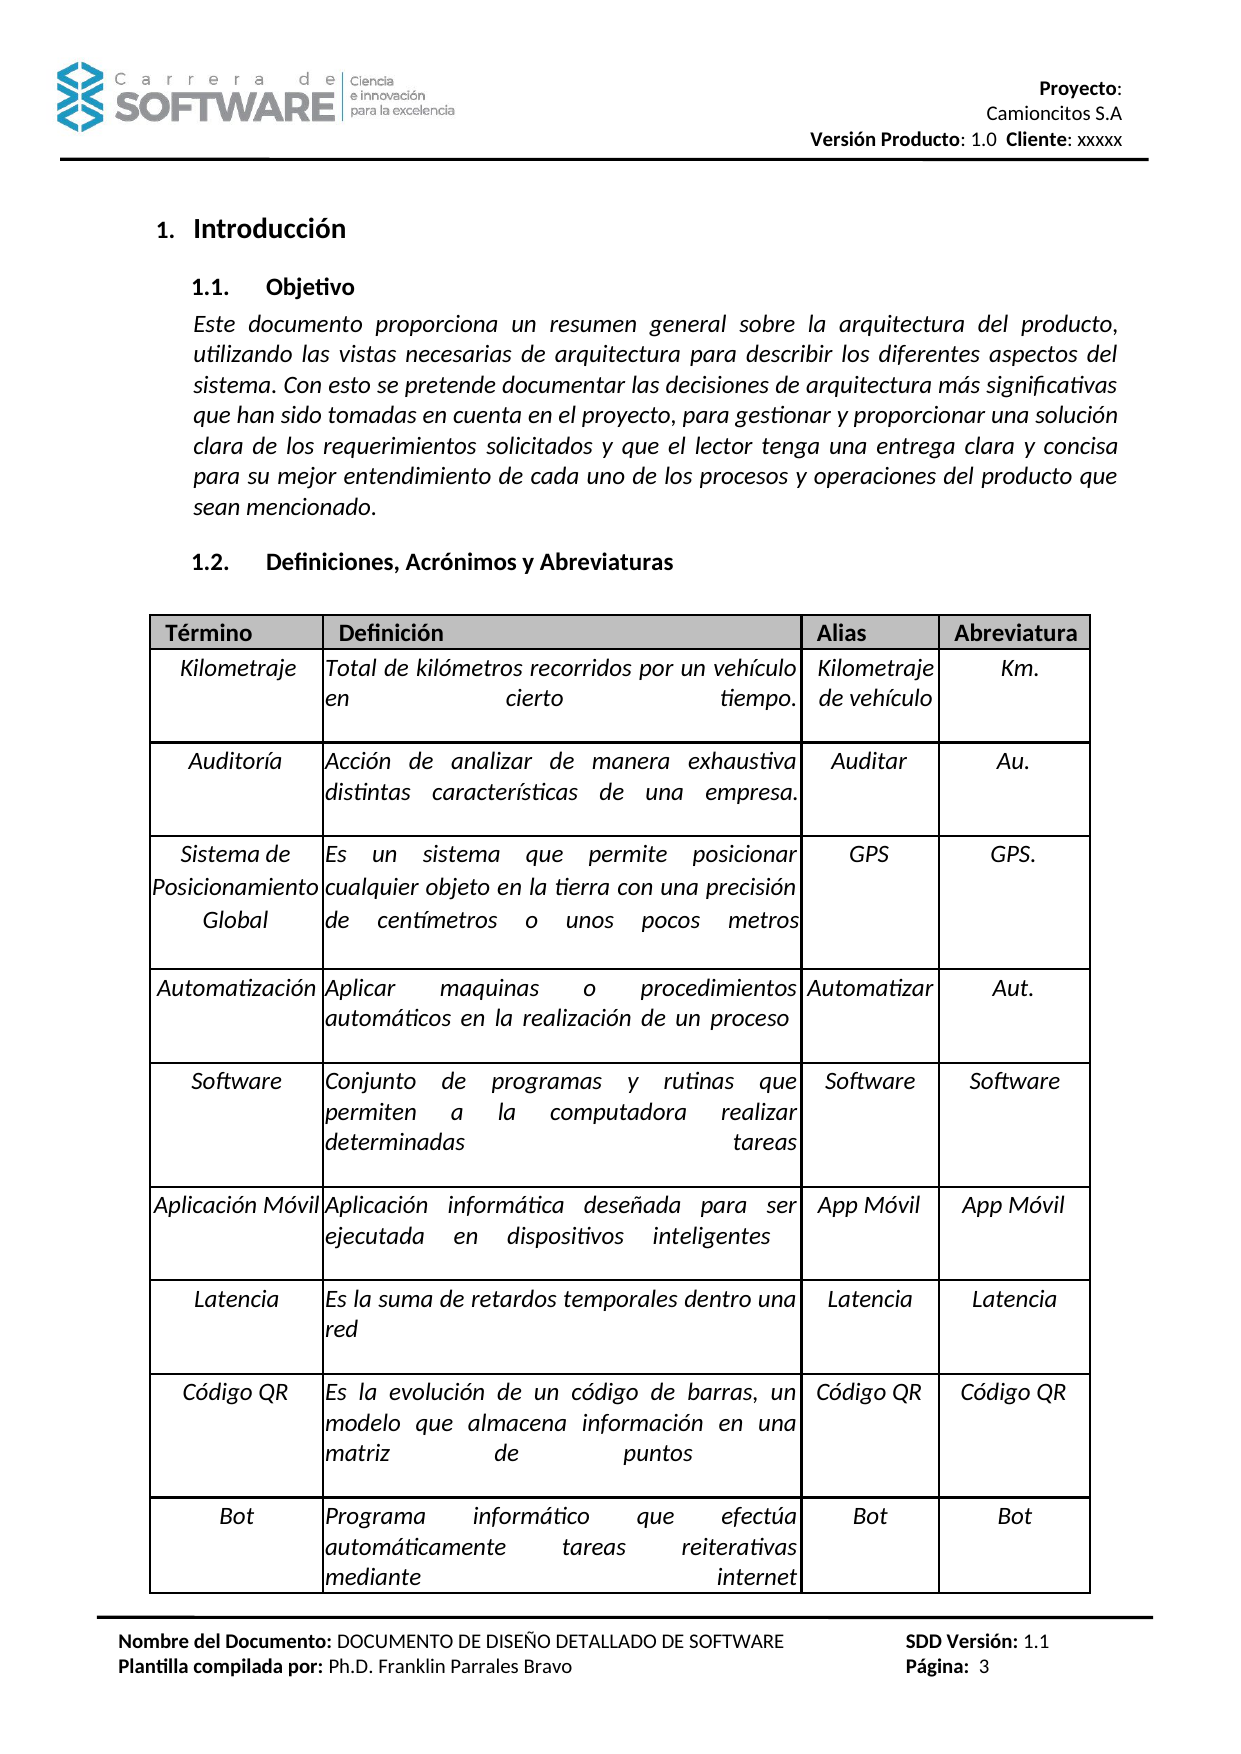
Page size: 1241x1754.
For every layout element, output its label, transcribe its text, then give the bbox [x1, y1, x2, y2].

subtitle Introducción [156, 211, 1122, 246]
table_cell Sistema de Posicionamiento Global [151, 837, 322, 968]
table_cell Aplicación Móvil [151, 1188, 322, 1279]
table_cell Aut. [940, 970, 1089, 1062]
table_cell Km. [940, 650, 1089, 741]
table_cell Automatizar [803, 970, 938, 1062]
table_cell GPS. [940, 837, 1089, 968]
table_cell Conjunto de programas y rutinas que permiten a la computadora realizar determinadas tareas [324, 1064, 800, 1186]
table_cell Acción de analizar de manera exhaustiva distintas características de una empresa. [324, 744, 800, 835]
table_cell Código QR [803, 1375, 938, 1496]
table_cell App Móvil [803, 1188, 938, 1279]
table_cell Automatización [151, 970, 322, 1062]
table_cell Bot [803, 1499, 938, 1592]
table_cell Au. [940, 744, 1089, 835]
table_cell Aplicar maquinas o procedimientos automáticos en la realización de un proceso [324, 970, 800, 1062]
table_cell Código QR [940, 1375, 1089, 1496]
table_cell GPS [803, 837, 938, 968]
table_cell Software [803, 1064, 938, 1186]
table_cell Programa informático que efectúa automáticamente tareas reiterativas mediante internet [324, 1499, 800, 1592]
subtitle Definiciones, Acrónimos y Abreviaturas [191, 547, 1122, 577]
table_header Abreviatura [940, 616, 1089, 648]
table_cell App Móvil [940, 1188, 1089, 1279]
table_cell Software [940, 1064, 1089, 1186]
table_header Alias [803, 616, 938, 648]
table_cell Latencia [151, 1281, 322, 1372]
table_cell Kilometraje de vehículo [803, 650, 938, 741]
table_cell Total de kilómetros recorridos por un vehículo en cierto tiempo. [324, 650, 800, 741]
table_cell Código QR [151, 1375, 322, 1496]
table_cell Kilometraje [151, 650, 322, 741]
table_cell Latencia [803, 1281, 938, 1372]
table_cell Bot [151, 1499, 322, 1592]
table_cell Auditoría [151, 744, 322, 835]
subtitle Objetivo [191, 271, 1122, 302]
text Este documento proporciona un resumen general sobre la arquitectura del producto, utilizando las vistas necesarias de arquitectura para describir los diferentes aspectos del sistema. Con esto se pretende documentar las decisiones de arquitectura más significativas que han sido tomadas en cuenta en el proyecto, para gestionar y proporcionar una solución clara de los requerimientos solicitados y que el lector tenga una entrega clara y concisa para su mejor entendimiento de cada uno de los procesos y operaciones del producto que sean mencionado. [193, 308, 1122, 522]
table_cell Aplicación informática deseñada para ser ejecutada en dispositivos inteligentes [324, 1188, 800, 1279]
table_header Definición [324, 616, 800, 648]
table_cell Es un sistema que permite posicionar cualquier objeto en la tierra con una precisión de centímetros o unos pocos metros [324, 837, 800, 968]
table_cell Software [151, 1064, 322, 1186]
table_cell Es la suma de retardos temporales dentro una red [324, 1281, 800, 1372]
picture [46, 46, 461, 154]
table_cell Es la evolución de un código de barras, un modelo que almacena información en una matriz de puntos [324, 1375, 800, 1496]
table_cell Latencia [940, 1281, 1089, 1372]
table_cell Auditar [803, 744, 938, 835]
table_header Término [151, 616, 322, 648]
table_cell Bot [940, 1499, 1089, 1592]
